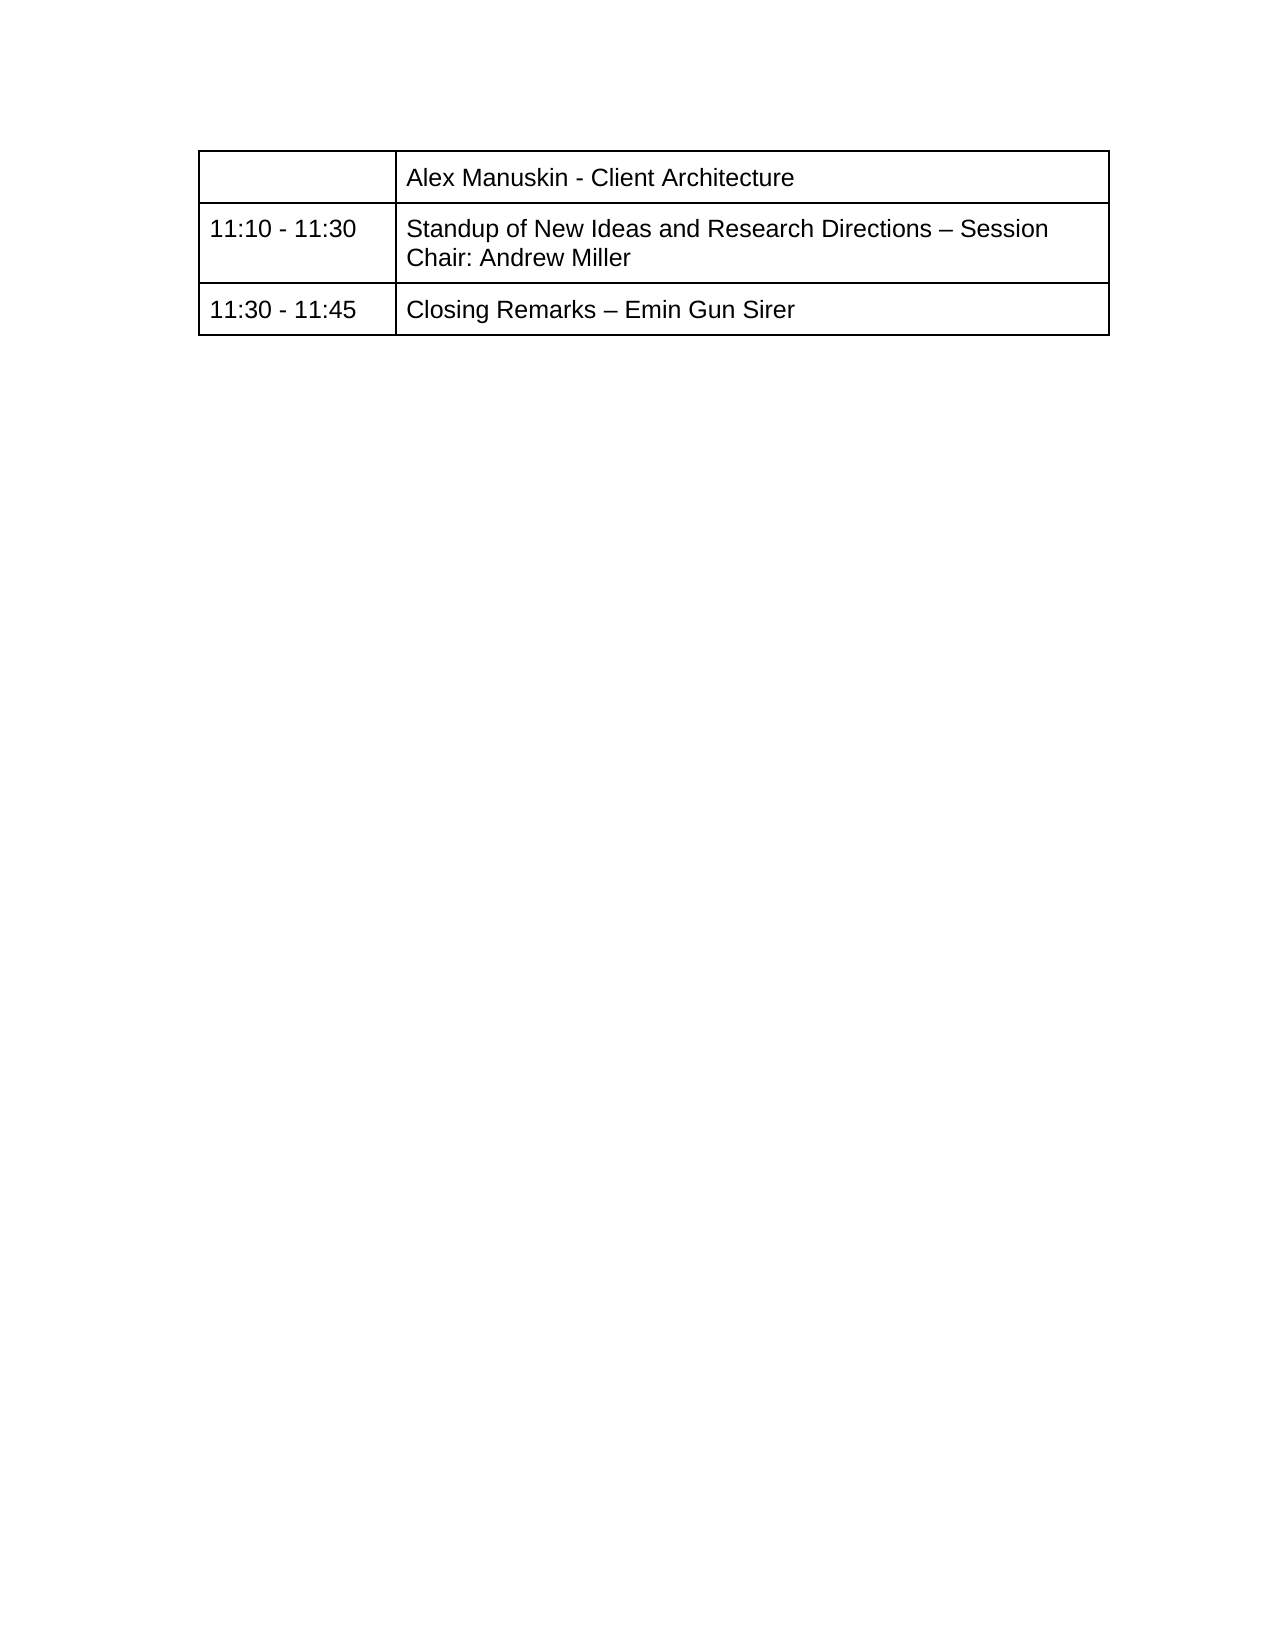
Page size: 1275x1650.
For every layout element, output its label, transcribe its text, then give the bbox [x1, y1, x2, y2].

table_cell [200, 152, 395, 202]
table_cell 11:10 - 11:30 [200, 204, 395, 282]
table_cell Standup of New Ideas and Research Directions – Session Chair: Andrew Miller [397, 204, 1108, 282]
table_cell Closing Remarks – Emin Gun Sirer [397, 284, 1108, 334]
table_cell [397, 152, 1108, 202]
table_cell 11:30 - 11:45 [200, 284, 395, 334]
